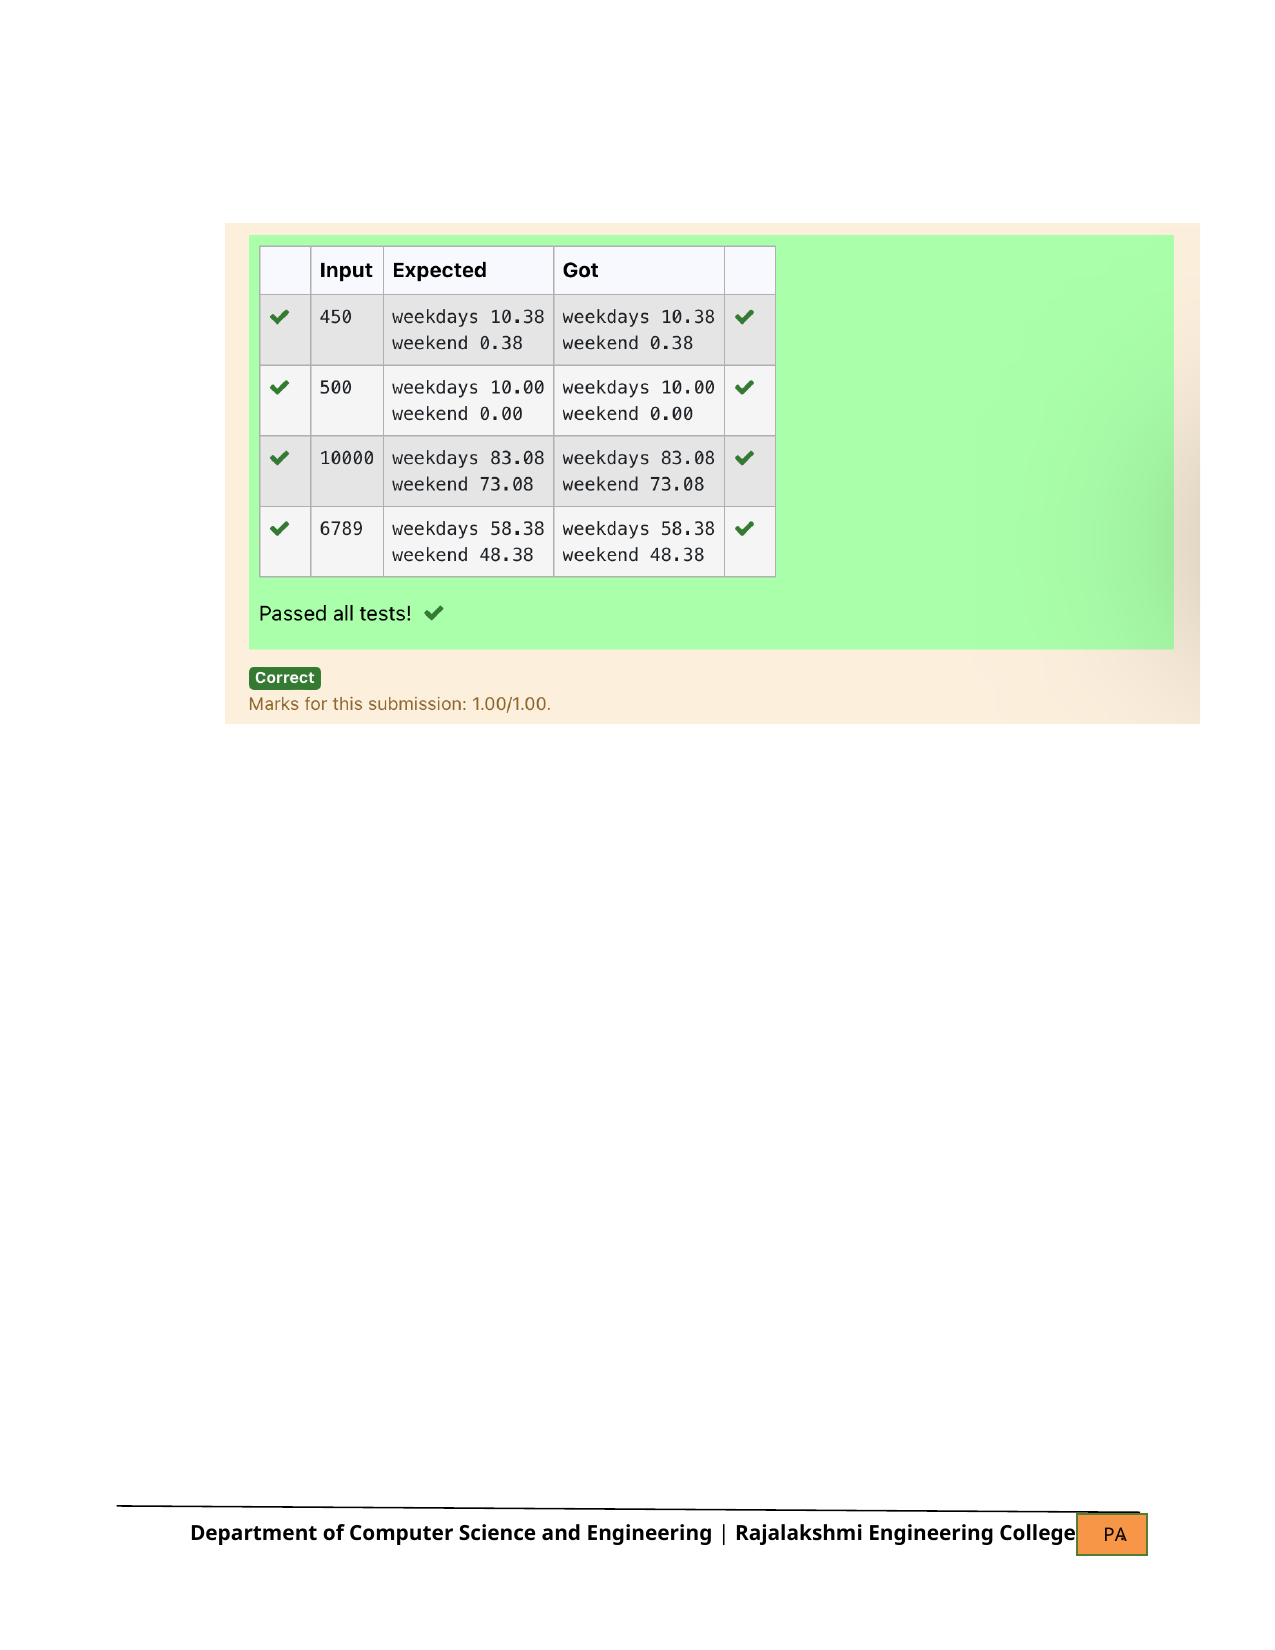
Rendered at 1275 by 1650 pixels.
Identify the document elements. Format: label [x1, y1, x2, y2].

picture [225, 223, 1200, 724]
